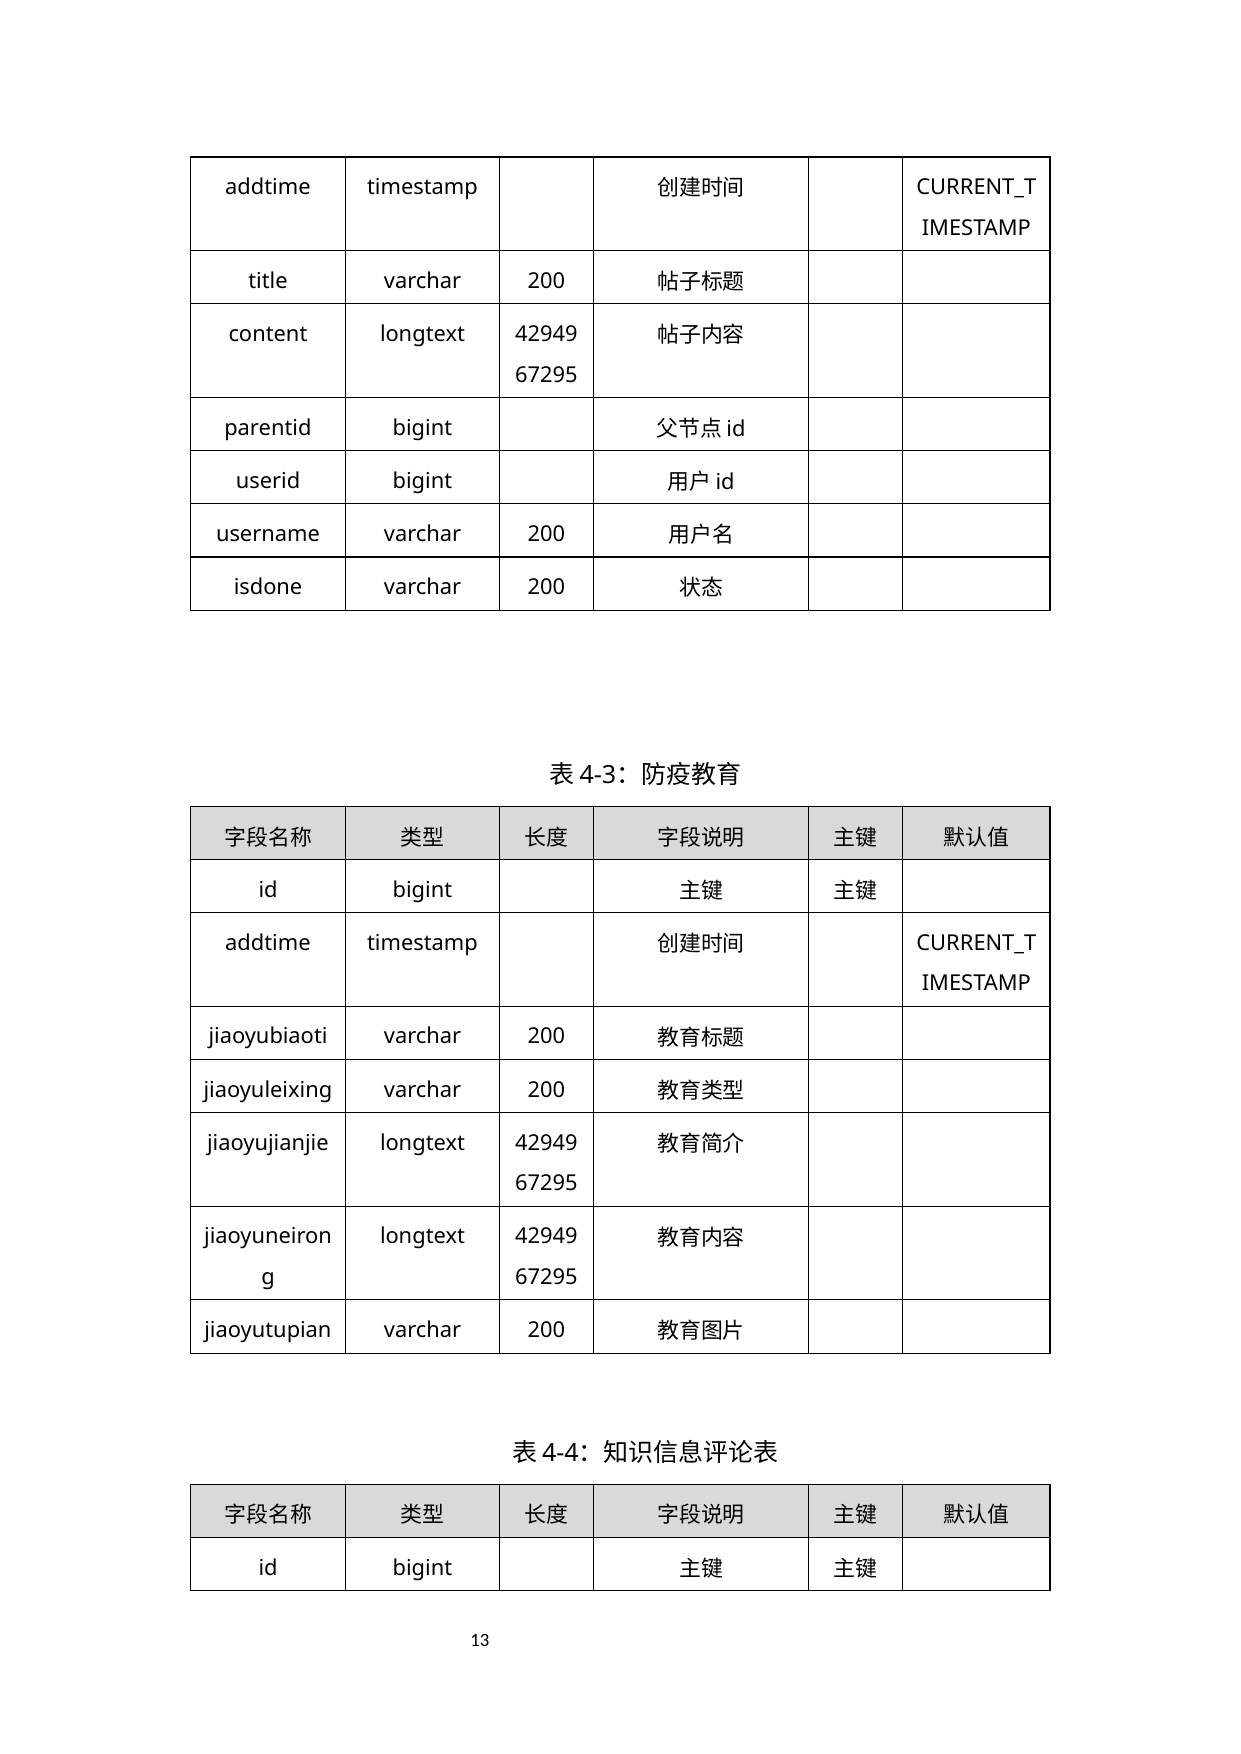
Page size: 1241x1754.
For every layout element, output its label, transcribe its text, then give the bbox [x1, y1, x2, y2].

table_cell jiaoyuneirong [191, 1207, 345, 1299]
table_cell [809, 1207, 902, 1299]
table_cell 创建时间 [594, 913, 808, 1006]
table_cell 教育图片 [594, 1300, 808, 1352]
table_cell [809, 913, 902, 1006]
table_cell 4294967295 [500, 304, 593, 397]
table_header 默认值 [903, 1485, 1049, 1537]
table_cell [903, 1207, 1049, 1299]
text 表4-3：防疫教育 [118, 741, 1122, 806]
table_cell title [191, 251, 345, 303]
table_cell isdone [191, 558, 345, 609]
table_cell CURRENT_TIMESTAMP [903, 158, 1049, 250]
table_cell 200 [500, 504, 593, 556]
table_cell longtext [346, 304, 499, 397]
table_cell 主键 [594, 860, 808, 912]
table_cell [903, 451, 1049, 503]
table_cell 用户id [594, 451, 808, 503]
table_cell userid [191, 451, 345, 503]
table_cell varchar [346, 1007, 499, 1059]
table_cell jiaoyuleixing [191, 1060, 345, 1112]
table_cell 父节点id [594, 398, 808, 450]
table_cell [500, 1538, 593, 1590]
table_header 长度 [500, 1485, 593, 1537]
table_cell [809, 558, 902, 609]
table_cell 帖子内容 [594, 304, 808, 397]
table_cell 200 [500, 558, 593, 609]
table_cell varchar [346, 251, 499, 303]
table_cell timestamp [346, 158, 499, 250]
table_cell [809, 304, 902, 397]
table_cell [903, 1060, 1049, 1112]
table_cell [809, 1060, 902, 1112]
table_cell CURRENT_TIMESTAMP [903, 913, 1049, 1006]
table_cell content [191, 304, 345, 397]
table_cell 4294967295 [500, 1207, 593, 1299]
table_cell varchar [346, 558, 499, 609]
table_header 字段名称 [191, 807, 345, 859]
table_cell [809, 251, 902, 303]
table_cell 创建时间 [594, 158, 808, 250]
table_cell [903, 1113, 1049, 1206]
table_cell [903, 504, 1049, 556]
table_cell jiaoyutupian [191, 1300, 345, 1352]
table_cell 主键 [809, 1538, 902, 1590]
table_cell [903, 1007, 1049, 1059]
table_cell 主键 [594, 1538, 808, 1590]
table_header 主键 [809, 1485, 902, 1537]
table_cell 状态 [594, 558, 808, 609]
table_cell [903, 1300, 1049, 1352]
table_cell [500, 158, 593, 250]
table_cell addtime [191, 158, 345, 250]
table_cell 教育内容 [594, 1207, 808, 1299]
text 表4-4：知识信息评论表 [118, 1418, 1122, 1483]
table_cell [903, 860, 1049, 912]
table_header 类型 [346, 1485, 499, 1537]
table_cell [903, 304, 1049, 397]
table_cell 教育类型 [594, 1060, 808, 1112]
table_cell [903, 398, 1049, 450]
table_cell jiaoyubiaoti [191, 1007, 345, 1059]
table_cell varchar [346, 504, 499, 556]
table_cell varchar [346, 1300, 499, 1352]
table_header 主键 [809, 807, 902, 859]
table_cell [809, 1300, 902, 1352]
table_cell [903, 1538, 1049, 1590]
table_cell [500, 913, 593, 1006]
table_cell 帖子标题 [594, 251, 808, 303]
table_header 默认值 [903, 807, 1049, 859]
table_cell [809, 1113, 902, 1206]
table_cell 200 [500, 1300, 593, 1352]
table_cell 4294967295 [500, 1113, 593, 1206]
table_cell [809, 398, 902, 450]
table_cell bigint [346, 451, 499, 503]
table_header 类型 [346, 807, 499, 859]
table_cell jiaoyujianjie [191, 1113, 345, 1206]
table_cell [809, 1007, 902, 1059]
table_cell id [191, 860, 345, 912]
table_cell 用户名 [594, 504, 808, 556]
table_cell [500, 398, 593, 450]
table_cell username [191, 504, 345, 556]
table_cell parentid [191, 398, 345, 450]
table_header 字段名称 [191, 1485, 345, 1537]
table_cell 教育简介 [594, 1113, 808, 1206]
table_cell timestamp [346, 913, 499, 1006]
table_cell 200 [500, 1060, 593, 1112]
table_cell [903, 558, 1049, 609]
table_cell [809, 504, 902, 556]
table_header 长度 [500, 807, 593, 859]
table_cell varchar [346, 1060, 499, 1112]
table_cell longtext [346, 1207, 499, 1299]
table_cell 主键 [809, 860, 902, 912]
table_cell [809, 158, 902, 250]
table_cell addtime [191, 913, 345, 1006]
table_cell [500, 860, 593, 912]
table_header 字段说明 [594, 807, 808, 859]
table_cell [809, 451, 902, 503]
table_cell 200 [500, 251, 593, 303]
table_cell [500, 451, 593, 503]
table_cell bigint [346, 860, 499, 912]
table_cell bigint [346, 398, 499, 450]
table_cell 教育标题 [594, 1007, 808, 1059]
table_header 字段说明 [594, 1485, 808, 1537]
table_cell [903, 251, 1049, 303]
table_cell bigint [346, 1538, 499, 1590]
table_cell longtext [346, 1113, 499, 1206]
table_cell 200 [500, 1007, 593, 1059]
table_cell id [191, 1538, 345, 1590]
